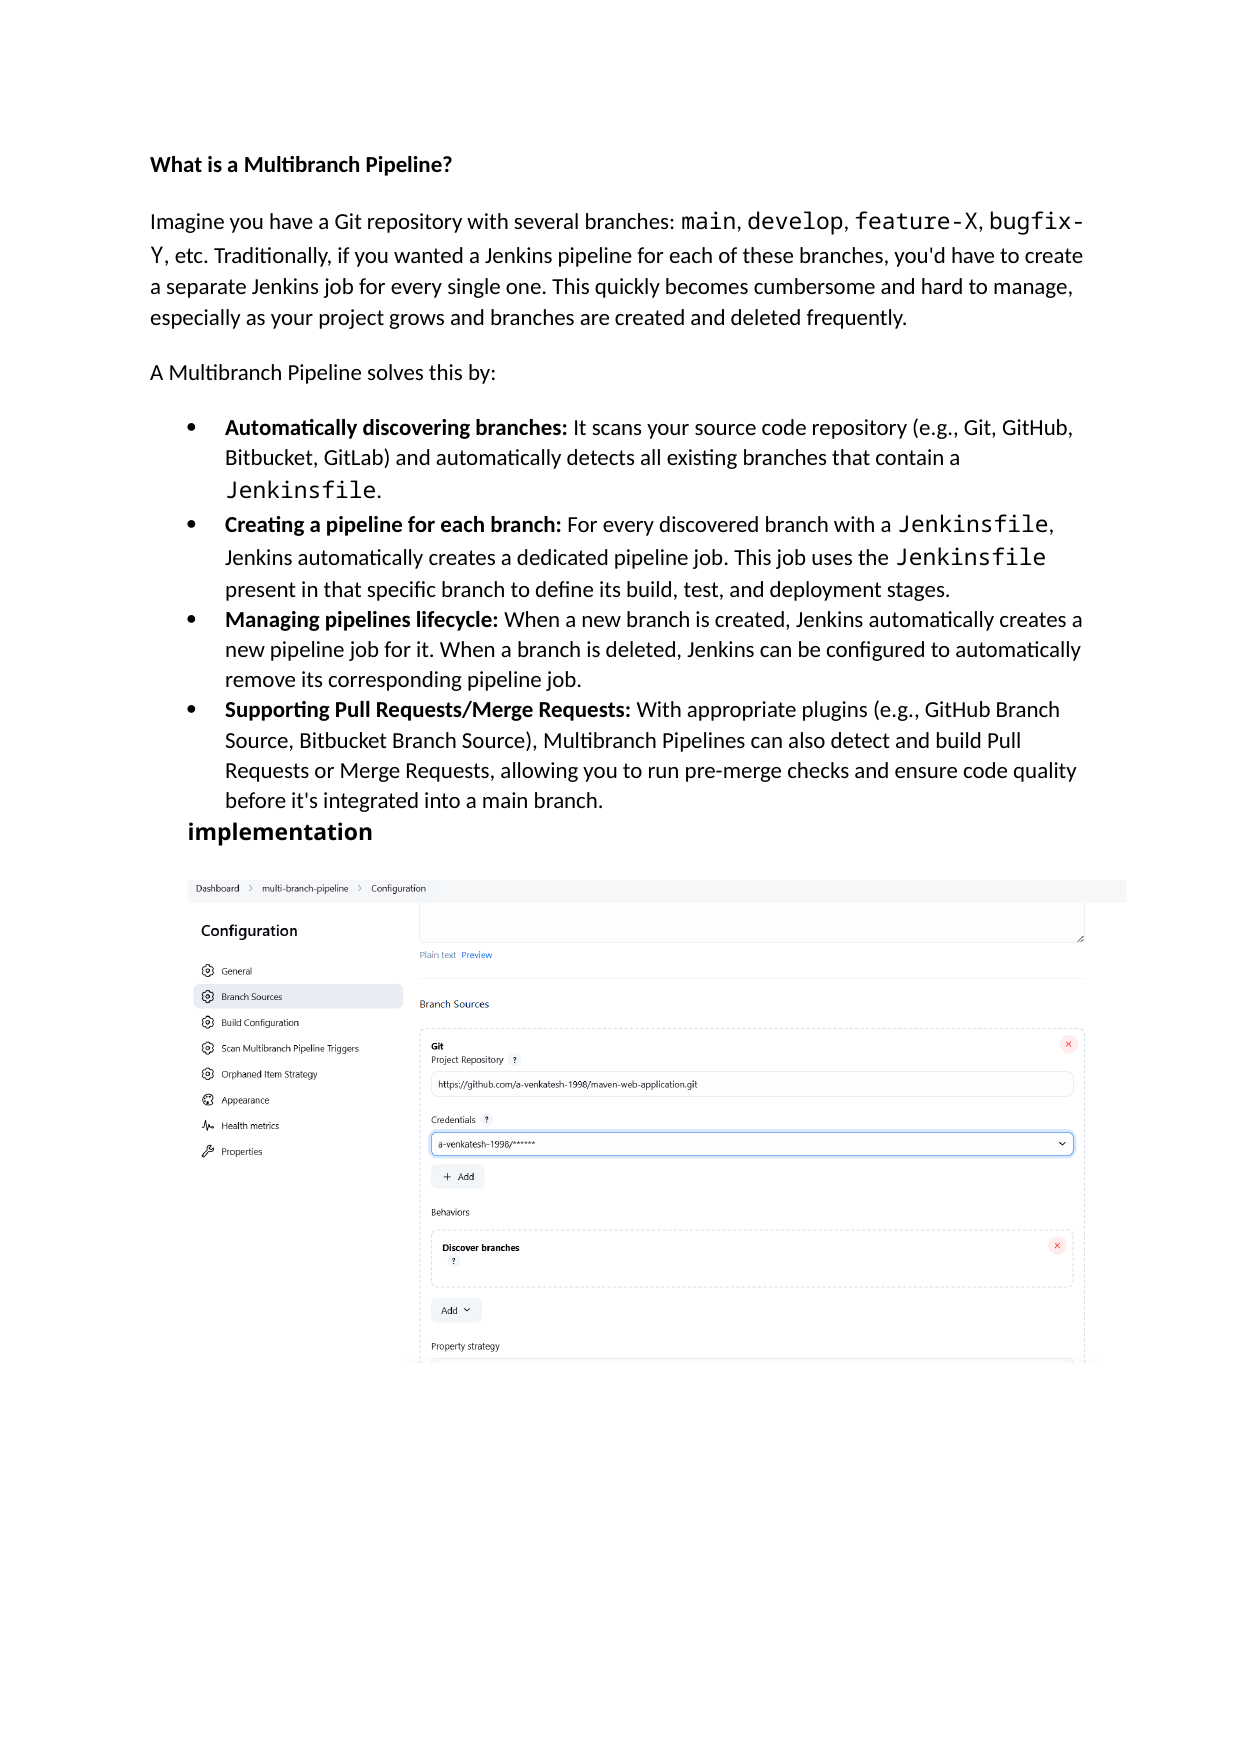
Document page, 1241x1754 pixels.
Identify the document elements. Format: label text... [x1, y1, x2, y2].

list Managing pipelines lifecycle: When a new branch is created, Jenkins automatically creates a new pipeline job for it. When a branch is deleted, Jenkins can be configured to automatically remove its corresponding pipeline job. [187, 605, 1090, 693]
list implementation 19.ThinBackup Install plugin ThinBackup go to manage jenkins create a directory jenkinsbackup and provide jenkins owner permissions and give the path in backup directory and provide max number of backup sets if you provide backup schedule for differential backups - ***** --> every minute it will take one backup enable what are all needed for the backup c save the settings and click on backup now [187, 816, 1090, 880]
text A Multibranch Pipeline solves this by: [150, 358, 1090, 386]
text Imagine you have a Git repository with several branches: main, develop, feature-X, bugfix-Y, etc. Traditionally, if you wanted a Jenkins pipeline for each of these branches, you'd have to create a separate Jenkins job for every single one. This quickly becomes cumbersome and hard to manage, especially as your project grows and branches are created and deleted frequently. [150, 205, 1090, 331]
list Automatically discovering branches: It scans your source code repository (e.g., Git, GitHub, Bitbucket, GitLab) and automatically detects all existing branches that contain a Jenkinsfile. [187, 413, 1090, 505]
text What is a Multibranch Pipeline? [150, 150, 1090, 178]
list Creating a pipeline for each branch: For every discovered branch with a Jenkinsfile, Jenkins automatically creates a dedicated pipeline job. This job uses the Jenkinsfile present in that specific branch to define its build, test, and deployment stages. [187, 507, 1090, 603]
picture [187, 880, 1127, 1363]
list Supporting Pull Requests/Merge Requests: With appropriate plugins (e.g., GitHub Branch Source, Bitbucket Branch Source), Multibranch Pipelines can also detect and build Pull Requests or Merge Requests, allowing you to run pre-merge checks and ensure code quality before it's integrated into a main branch. [187, 696, 1090, 814]
